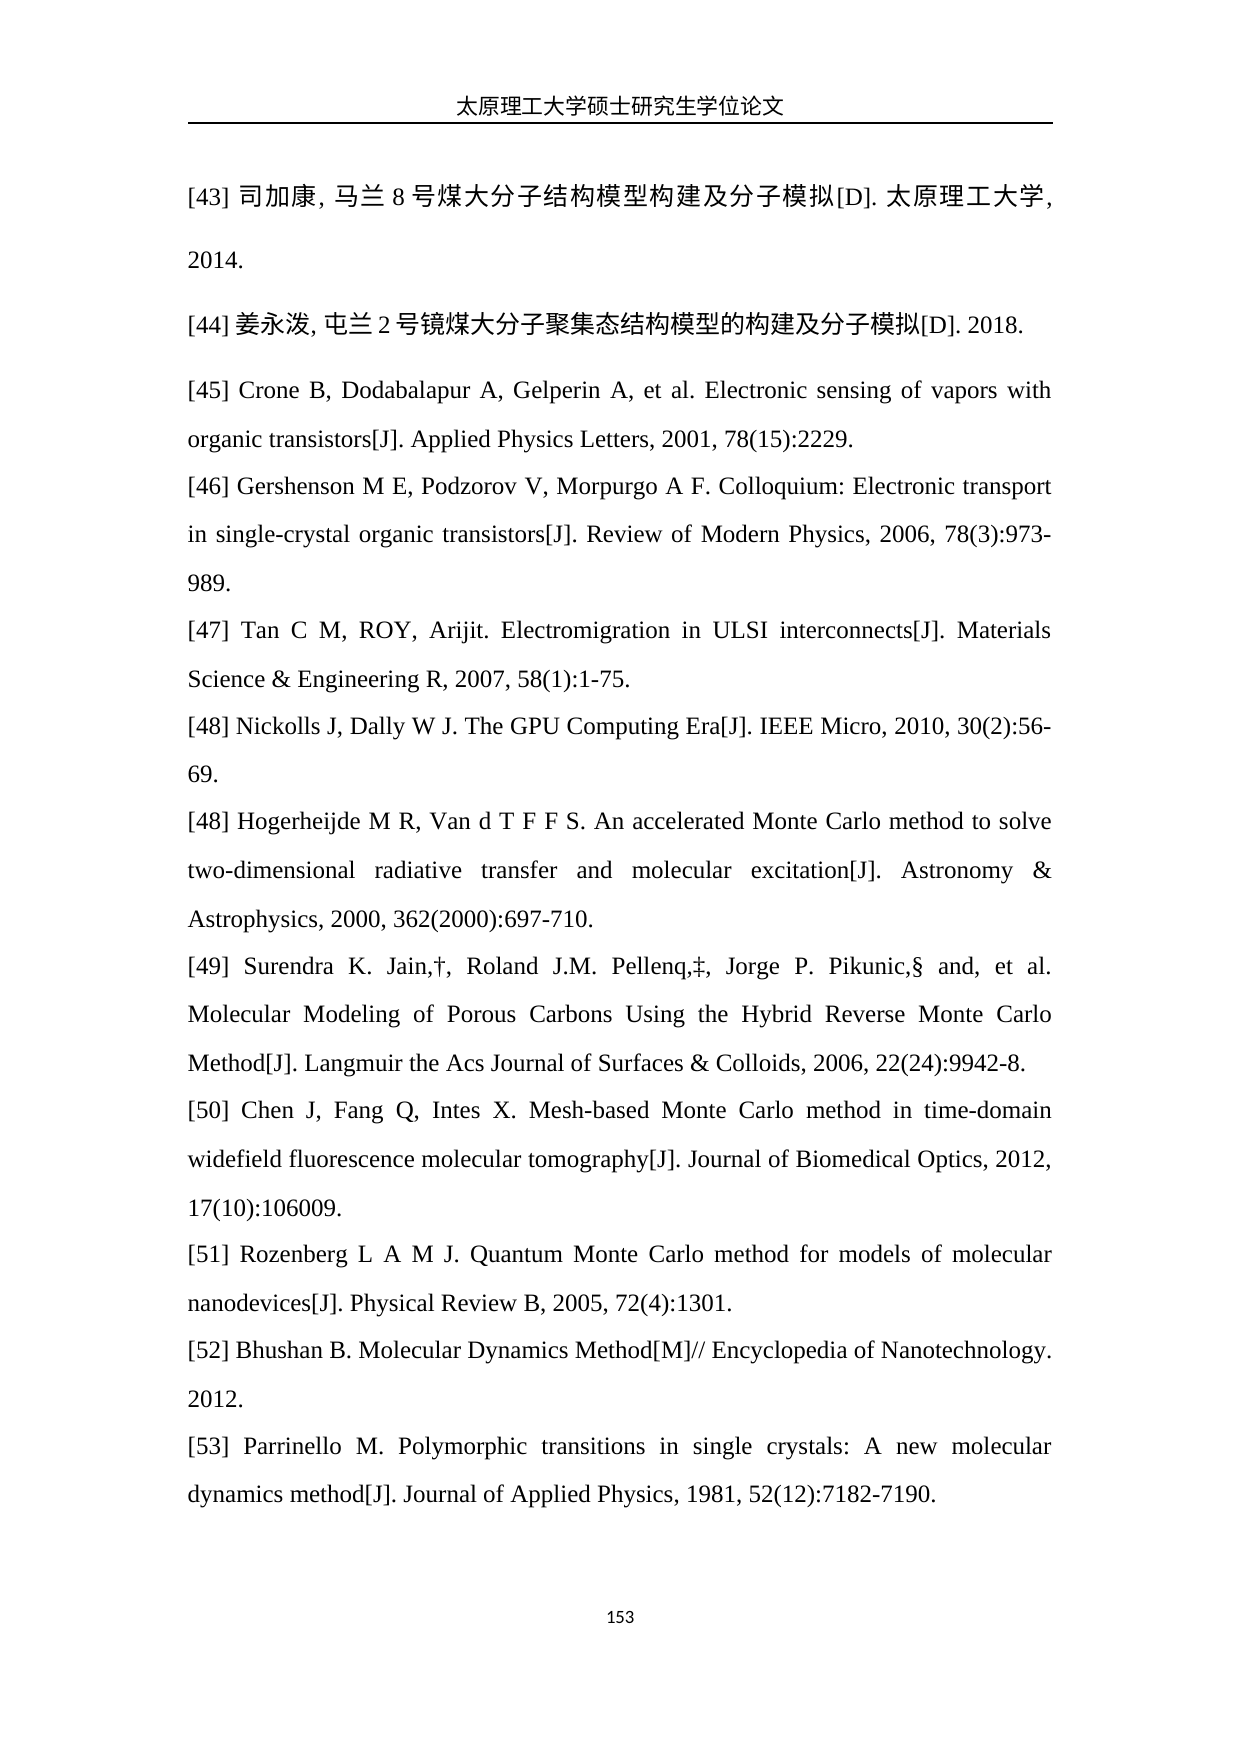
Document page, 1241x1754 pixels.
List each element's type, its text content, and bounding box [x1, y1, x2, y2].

text [51] Rozenberg L A M J. Quantum Monte Carlo method for models of molecular nanodevices[J]. Physical Review B, 2005, 72(4):1301. [187, 1238, 1053, 1319]
text [49] Surendra K. Jain,†, Roland J.M. Pellenq,‡, Jorge P. Pikunic,§ and, et al. Molecular Modeling of Porous Carbons Using the Hybrid Reverse Monte Carlo Method[J]. Langmuir the Acs Journal of Surfaces & Colloids, 2006, 22(24):9942-8. [187, 949, 1053, 1079]
text [43] 司加康, 马兰8号煤大分子结构模型构建及分子模拟[D]. 太原理工大学, 2014. [187, 162, 1053, 276]
text [48] Nickolls J, Dally W J. The GPU Computing Era[J]. IEEE Micro, 2010, 30(2):56-69. [187, 709, 1053, 790]
text [52] Bhushan B. Molecular Dynamics Method[M]// Encyclopedia of Nanotechnology. 2012. [187, 1333, 1053, 1414]
text [46] Gershenson M E, Podzorov V, Morpurgo A F. Colloquium: Electronic transport in single-crystal organic transistors[J]. Review of Modern Physics, 2006, 78(3):973-989. [187, 469, 1053, 599]
text [47] Tan C M, ROY, Arijit. Electromigration in ULSI interconnects[J]. Materials Science & Engineering R, 2007, 58(1):1-75. [187, 613, 1053, 694]
text [45] Crone B, Dodabalapur A, Gelperin A, et al. Electronic sensing of vapors with organic transistors[J]. Applied Physics Letters, 2001, 78(15):2229. [187, 373, 1053, 454]
text [53] Parrinello M. Polymorphic transitions in single crystals: A new molecular dynamics method[J]. Journal of Applied Physics, 1981, 52(12):7182-7190. [187, 1429, 1053, 1510]
text [50] Chen J, Fang Q, Intes X. Mesh-based Monte Carlo method in time-domain widefield fluorescence molecular tomography[J]. Journal of Biomedical Optics, 2012, 17(10):106009. [187, 1093, 1053, 1223]
text [44] 姜永泼, 屯兰2号镜煤大分子聚集态结构模型的构建及分子模拟[D]. 2018. [187, 290, 1053, 355]
text [48] Hogerheijde M R, Van d T F F S. An accelerated Monte Carlo method to solve two-dimensional radiative transfer and molecular excitation[J]. Astronomy & Astrophysics, 2000, 362(2000):697-710. [187, 804, 1053, 934]
